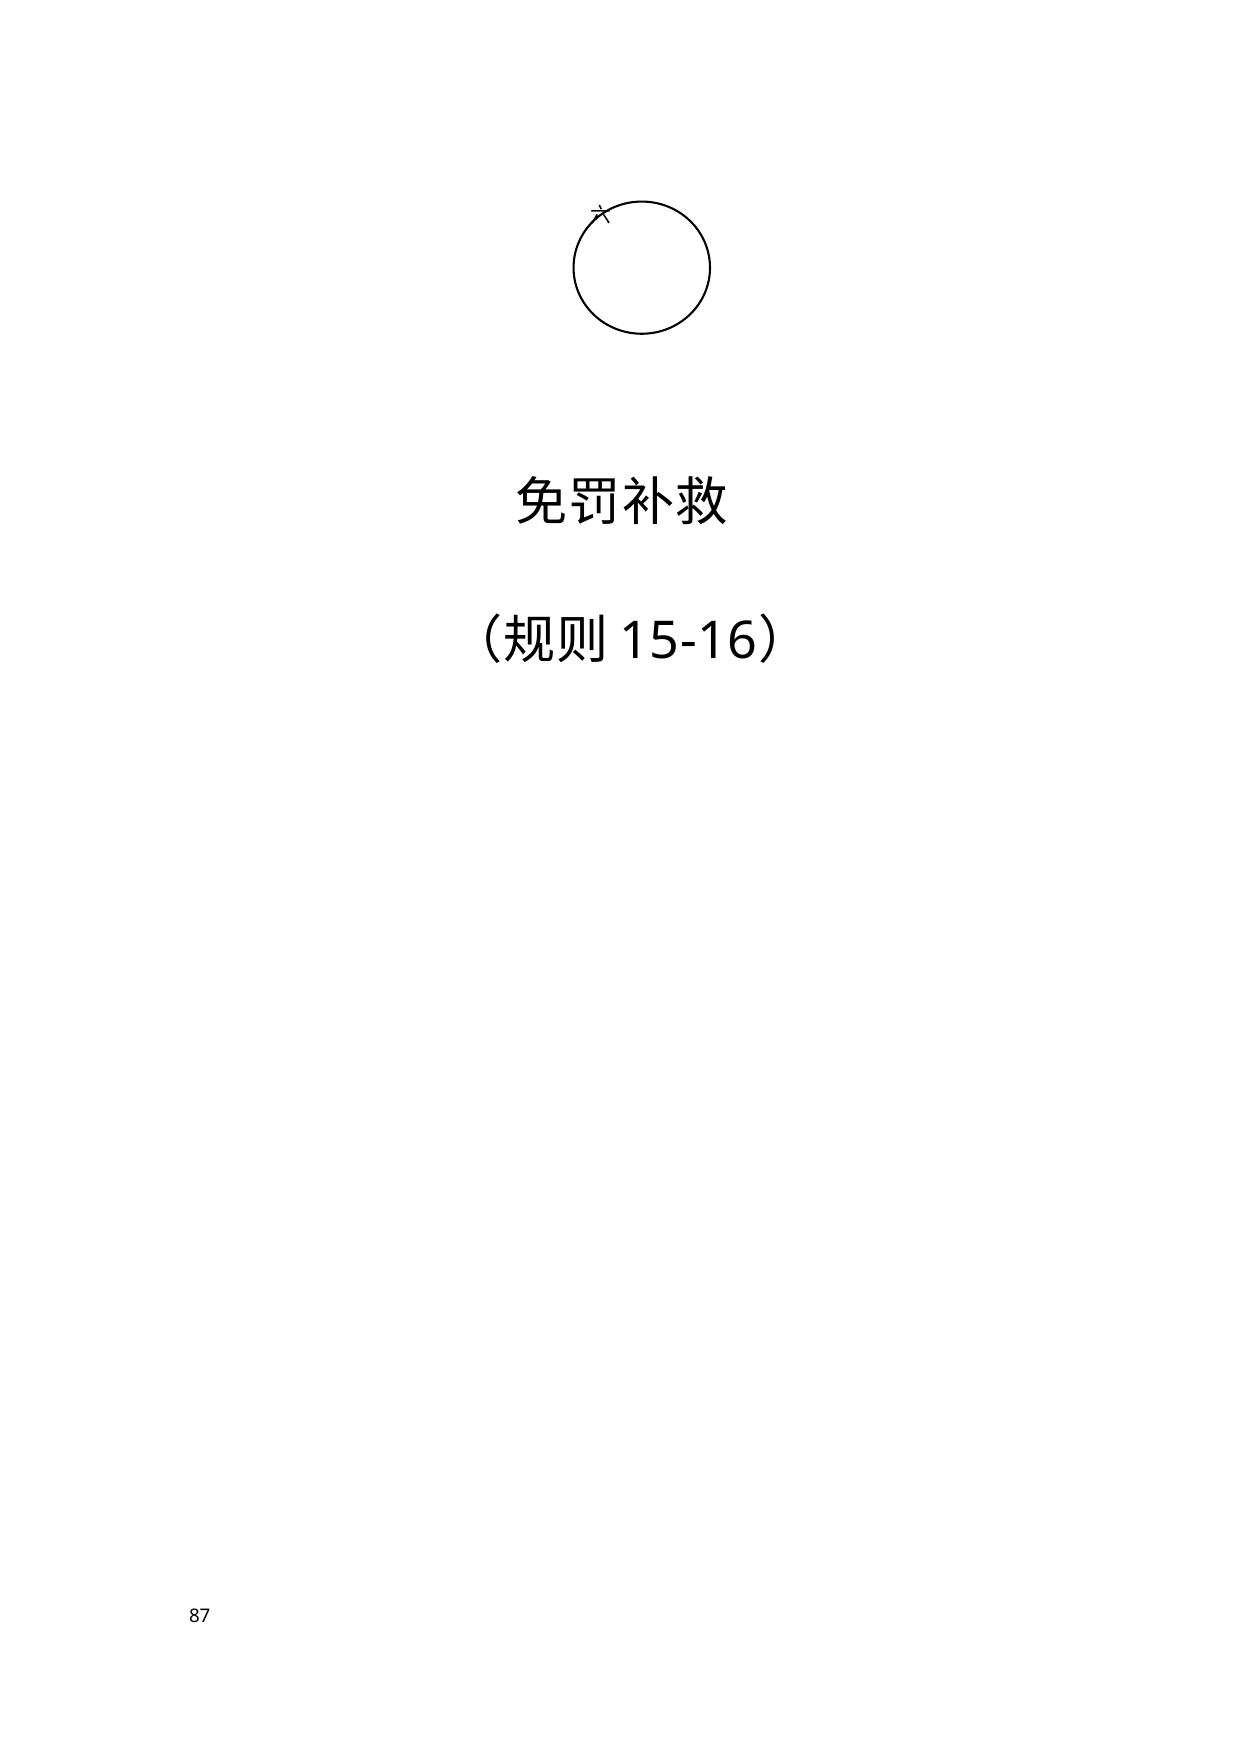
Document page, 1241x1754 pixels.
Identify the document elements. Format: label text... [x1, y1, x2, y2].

text 免罚补救 [515, 492, 1054, 606]
text （规则15-16） [451, 606, 1054, 672]
